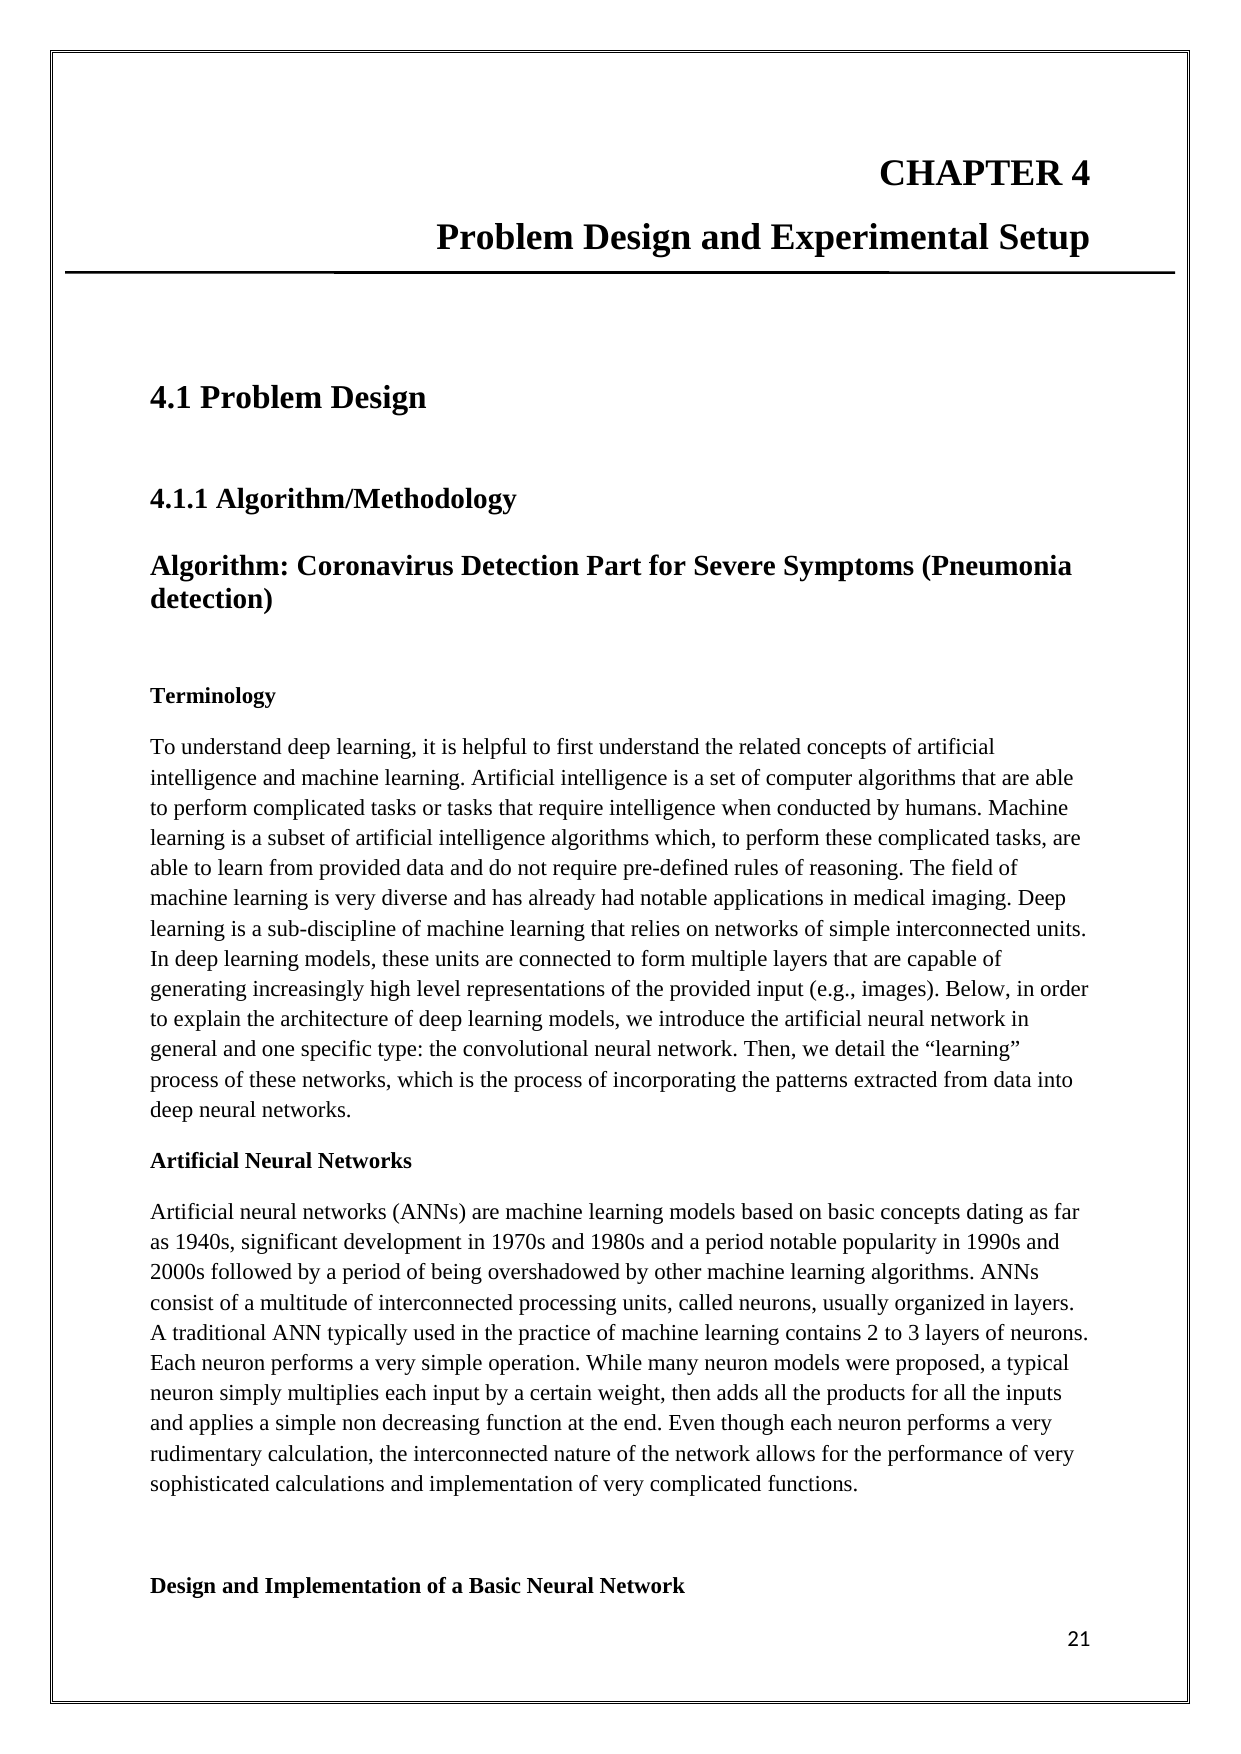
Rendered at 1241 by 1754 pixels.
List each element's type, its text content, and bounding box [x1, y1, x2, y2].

text Artificial neural networks (ANNs) are machine learning models based on basic concepts dating as far as 1940s, significant development in 1970s and 1980s and a period notable popularity in 1990s and 2000s followed by a period of being overshadowed by other machine learning algorithms. ANNs consist of a multitude of interconnected processing units, called neurons, usually organized in layers. A traditional ANN typically used in the practice of machine learning contains 2 to 3 layers of neurons. Each neuron performs a very simple operation. While many neuron models were proposed, a typical neuron simply multiplies each input by a certain weight, then adds all the products for all the inputs and applies a simple non decreasing function at the end. Even though each neuron performs a very rudimentary calculation, the interconnected nature of the network allows for the performance of very sophisticated calculations and implementation of very complicated functions. [150, 1198, 1090, 1496]
text Terminology [150, 682, 1090, 709]
text Artificial Neural Networks [150, 1147, 1090, 1173]
text To understand deep learning, it is helpful to first understand the related concepts of artificial intelligence and machine learning. Artificial intelligence is a set of computer algorithms that are able to perform complicated tasks or tasks that require intelligence when conducted by humans. Machine learning is a subset of artificial intelligence algorithms which, to perform these complicated tasks, are able to learn from provided data and do not require pre-defined rules of reasoning. The field of machine learning is very diverse and has already had notable applications in medical imaging. Deep learning is a sub-discipline of machine learning that relies on networks of simple interconnected units. In deep learning models, these units are connected to form multiple layers that are capable of generating increasingly high level representations of the provided input (e.g., images). Below, in order to explain the architecture of deep learning models, we introduce the artificial neural network in general and one specific type: the convolutional neural network. Then, we detail the “learning” process of these networks, which is the process of incorporating the patterns extracted from data into deep neural networks. [150, 733, 1090, 1122]
text 4.1 Problem Design [150, 378, 1090, 416]
text CHAPTER 4 [150, 150, 1090, 193]
text Design and Implementation of a Basic Neural Network [150, 1572, 1090, 1598]
text 4.1.1 Algorithm/Methodology [150, 481, 1090, 514]
text Algorithm: Coronavirus Detection Part for Severe Symptoms (Pneumonia detection) [150, 548, 1090, 615]
text Problem Design and Experimental Setup [150, 215, 1090, 258]
